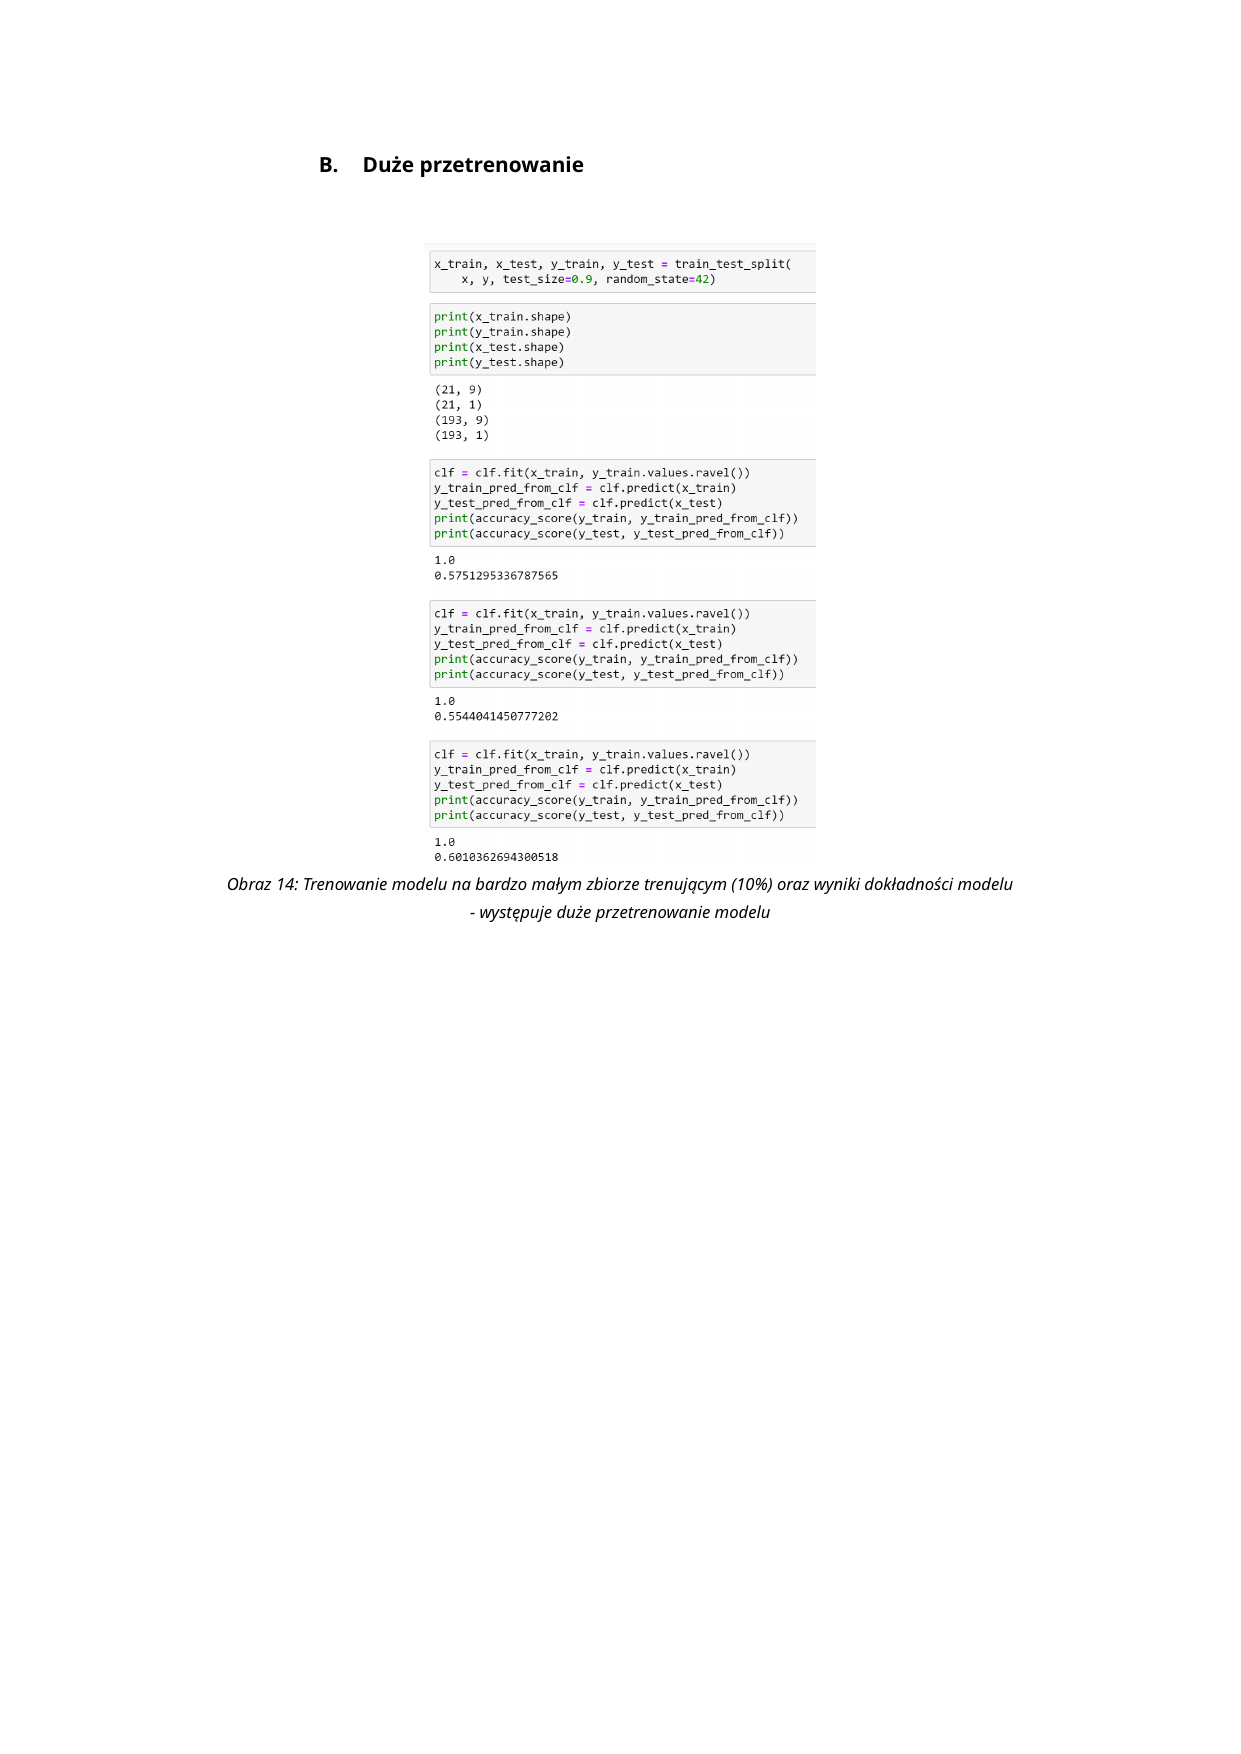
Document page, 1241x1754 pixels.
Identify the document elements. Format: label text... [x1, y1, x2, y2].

picture [424, 243, 816, 868]
text Obraz 14: Trenowanie modelu na bardzo małym zbiorze trenującym (10%) oraz wyniki dokładności modelu [187, 873, 1053, 896]
subtitle Duże przetrenowanie [319, 150, 1053, 178]
text - występuje duże przetrenowanie modelu [187, 901, 1053, 923]
